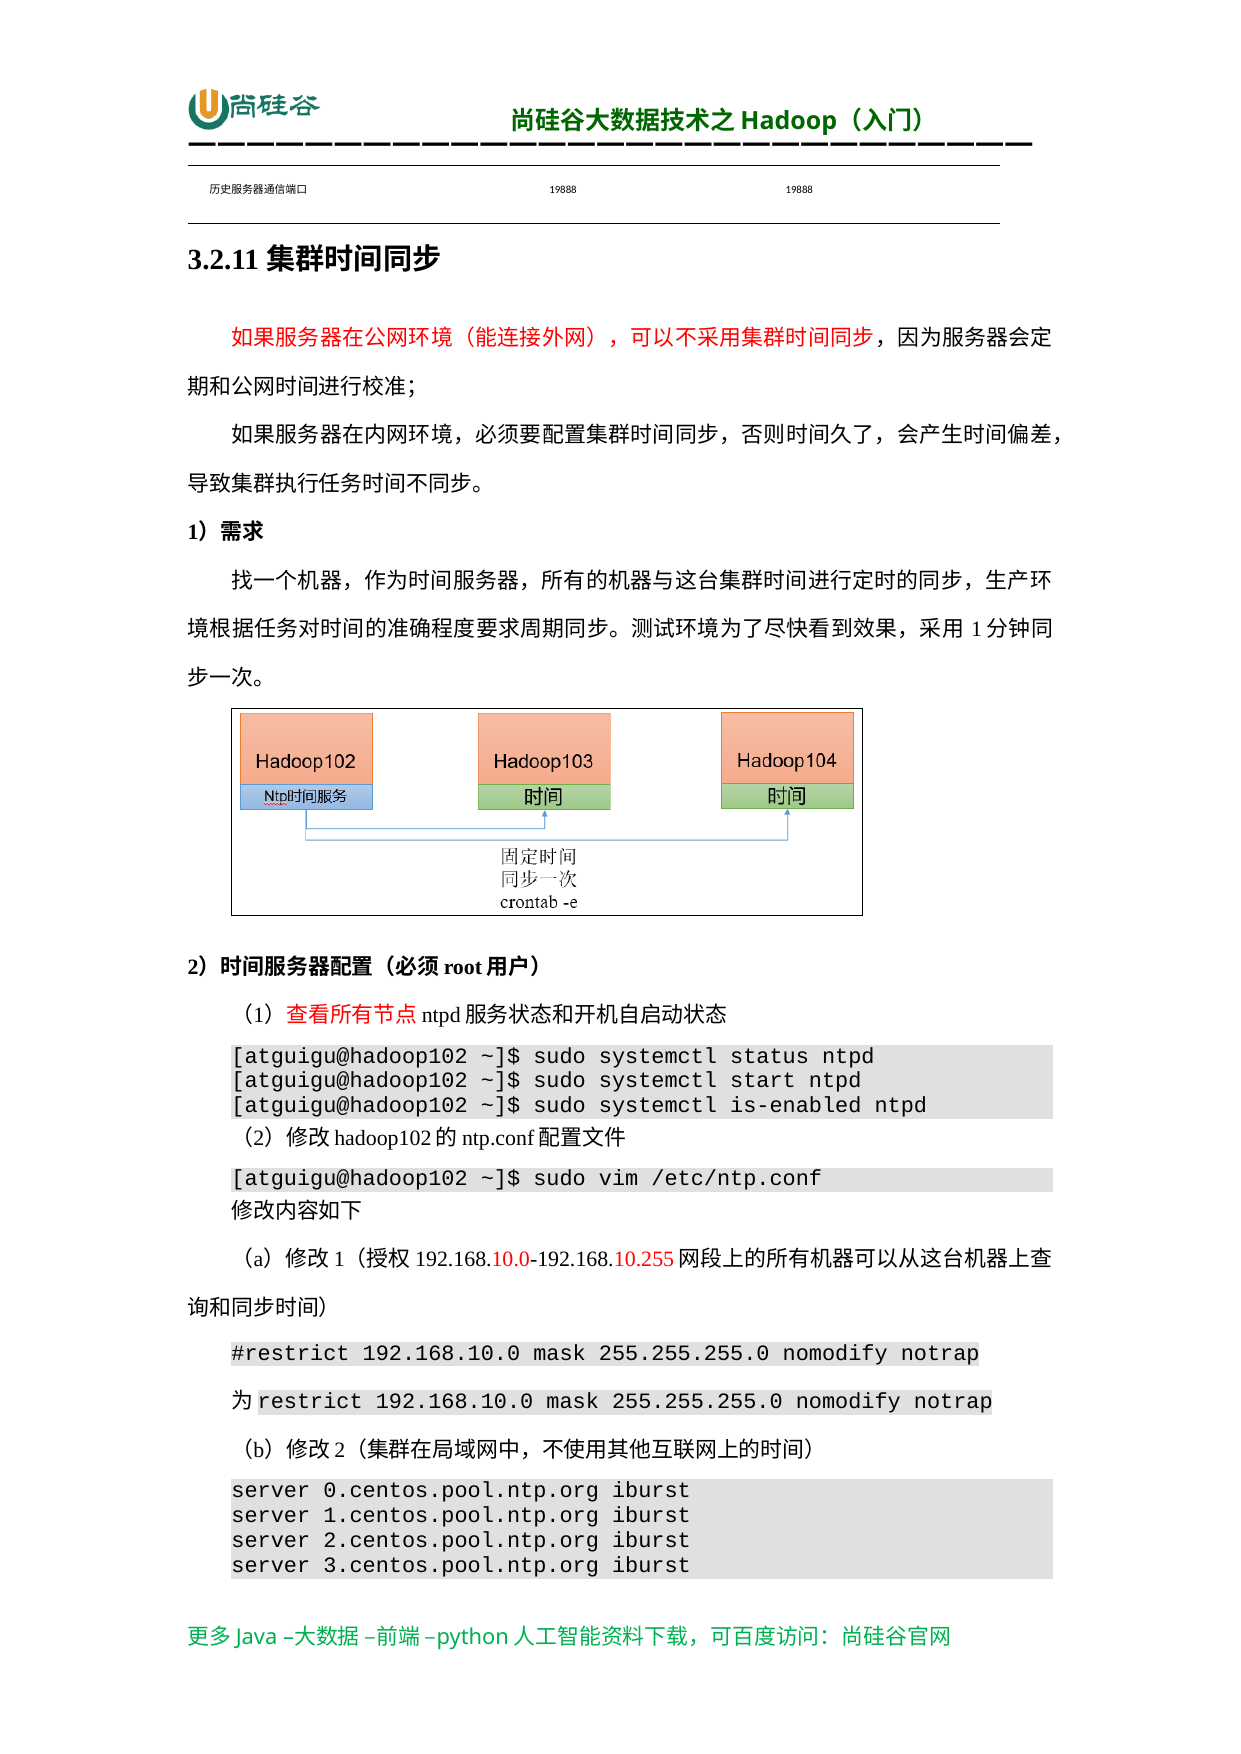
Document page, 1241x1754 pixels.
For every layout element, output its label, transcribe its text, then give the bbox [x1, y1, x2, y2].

text （2）修改hadoop102的ntp.conf配置文件 [187, 1119, 1053, 1152]
text （1）查看所有节点ntpd服务状态和开机自启动状态 [187, 997, 1053, 1029]
text [atguigu@hadoop102 ~]$ sudo vim /etc/ntp.conf [231, 1168, 1053, 1192]
text （a）修改1（授权192.168.10.0-192.168.10.255网段上的所有机器可以从这台机器上查询和同步时间） [187, 1241, 1053, 1322]
text server 2.centos.pool.ntp.org iburst [231, 1529, 1053, 1554]
text 如果服务器在公网环境（能连接外网），可以不采用集群时间同步，因为服务器会定期和公网时间进行校准； [187, 320, 1053, 401]
text #restrict 192.168.10.0 mask 255.255.255.0 nomodify notrap [187, 1338, 1053, 1370]
text 1）需求 [187, 514, 1053, 546]
text server 0.centos.pool.ntp.org iburst [231, 1479, 1053, 1504]
text 2）时间服务器配置（必须root用户） [187, 948, 1053, 981]
table_cell 19888 [764, 166, 1000, 223]
table_cell 19888 [527, 166, 763, 223]
text [atguigu@hadoop102 ~]$ sudo systemctl is-enabled ntpd [231, 1094, 1053, 1119]
text （b）修改2（集群在局域网中，不使用其他互联网上的时间） [187, 1431, 1053, 1464]
text 如果服务器在内网环境，必须要配置集群时间同步，否则时间久了，会产生时间偏差，导致集群执行任务时间不同步。 [187, 417, 1053, 498]
text 修改内容如下 [187, 1192, 1053, 1225]
subtitle 3.2.11 集群时间同步 [187, 224, 1053, 289]
text [atguigu@hadoop102 ~]$ sudo systemctl status ntpd [231, 1045, 1053, 1070]
text 为restrict 192.168.10.0 mask 255.255.255.0 nomodify notrap [187, 1383, 1053, 1415]
text [atguigu@hadoop102 ~]$ sudo systemctl start ntpd [231, 1070, 1053, 1094]
table_cell 历史服务器通信端口 [188, 166, 527, 223]
text server 3.centos.pool.ntp.org iburst [231, 1554, 1053, 1579]
text 找一个机器，作为时间服务器，所有的机器与这台集群时间进行定时的同步，生产环境根据任务对时间的准确程度要求周期同步。测试环境为了尽快看到效果，采用1分钟同步一次。 [187, 562, 1053, 692]
text server 1.centos.pool.ntp.org iburst [231, 1504, 1053, 1529]
